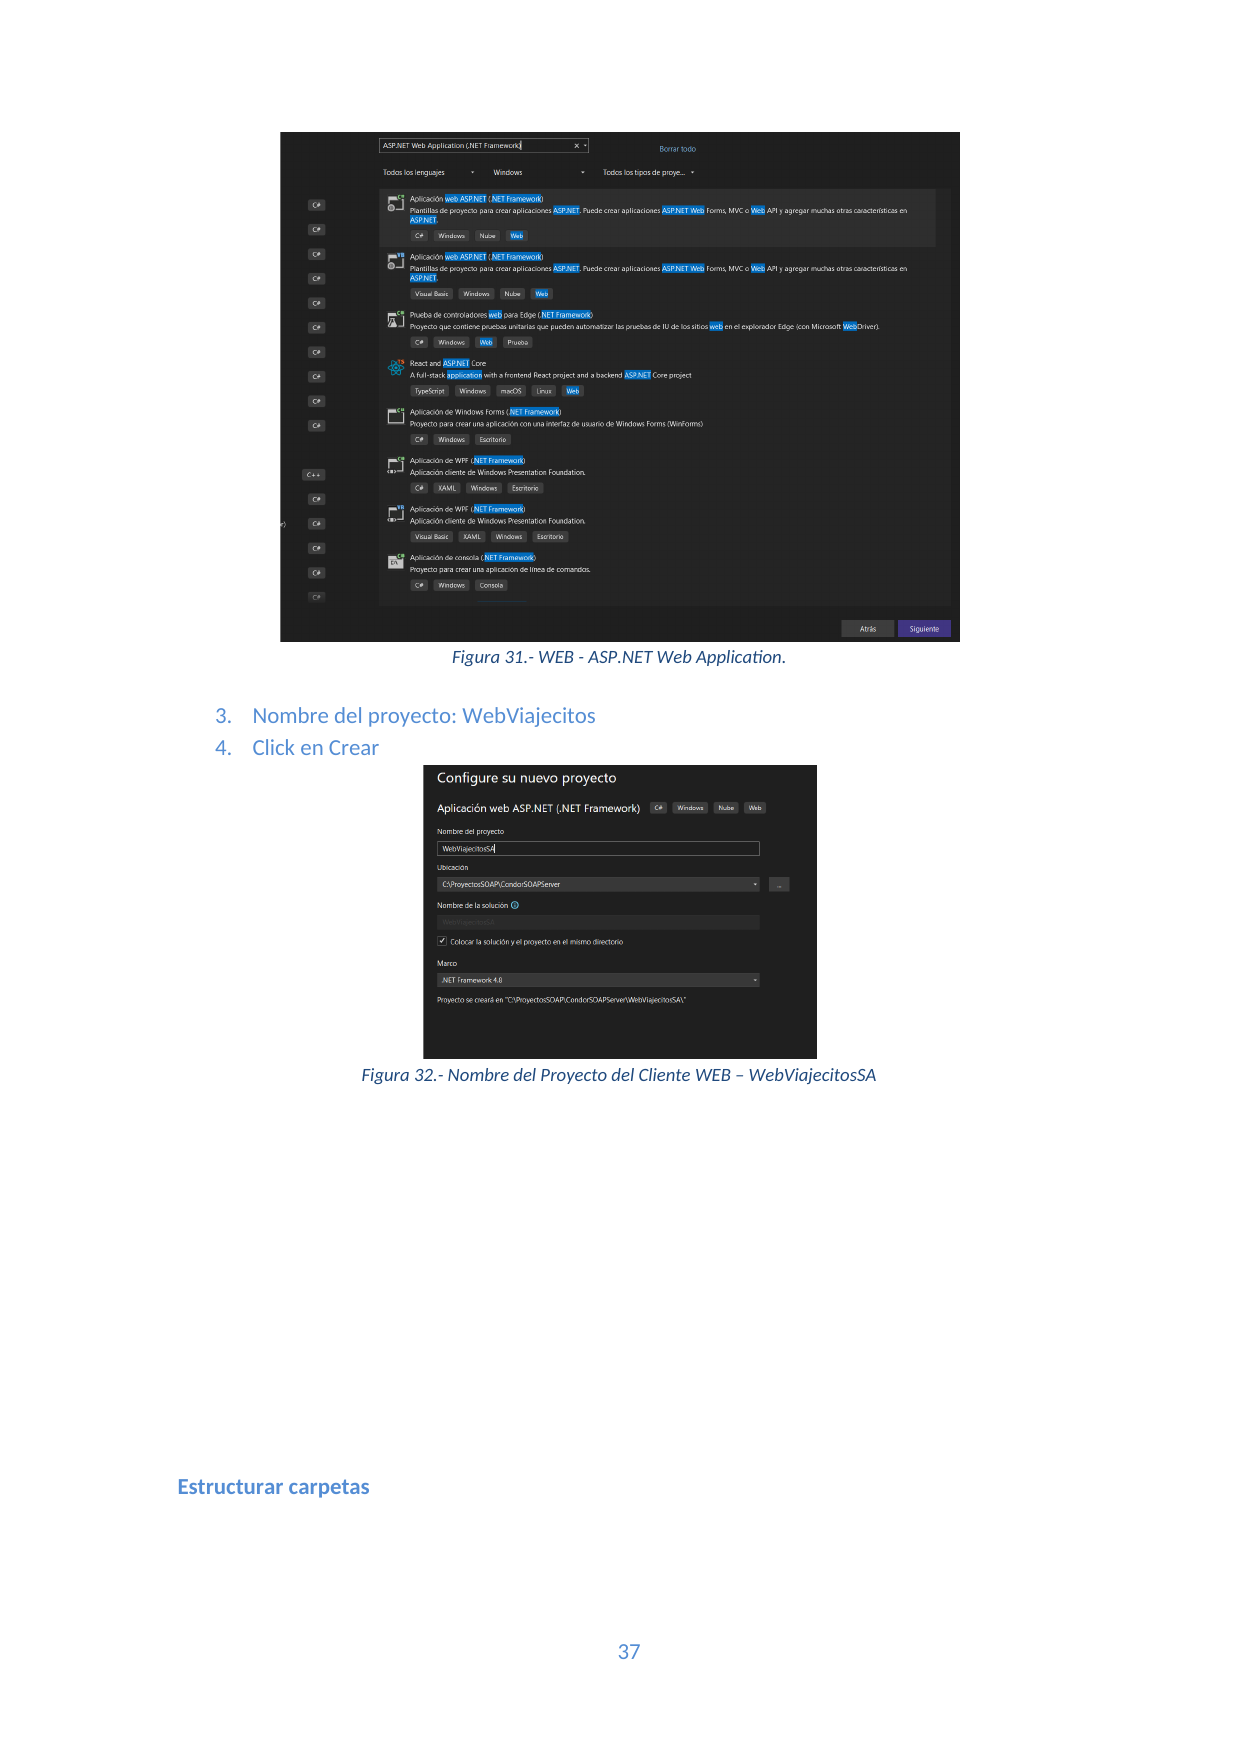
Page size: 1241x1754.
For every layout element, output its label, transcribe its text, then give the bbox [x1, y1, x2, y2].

text Estructurar carpetas [177, 1472, 1063, 1500]
list Nombre del proyecto: WebViajecitos [215, 701, 1063, 729]
text Figura 31.- WEB - ASP.NET Web Application. [177, 646, 1063, 669]
text Figura 32.- Nombre del Proyecto del Cliente WEB – WebViajecitosSA [177, 1063, 1063, 1086]
picture [423, 765, 817, 1059]
list Click en Crear [215, 733, 1063, 761]
picture [280, 132, 960, 642]
